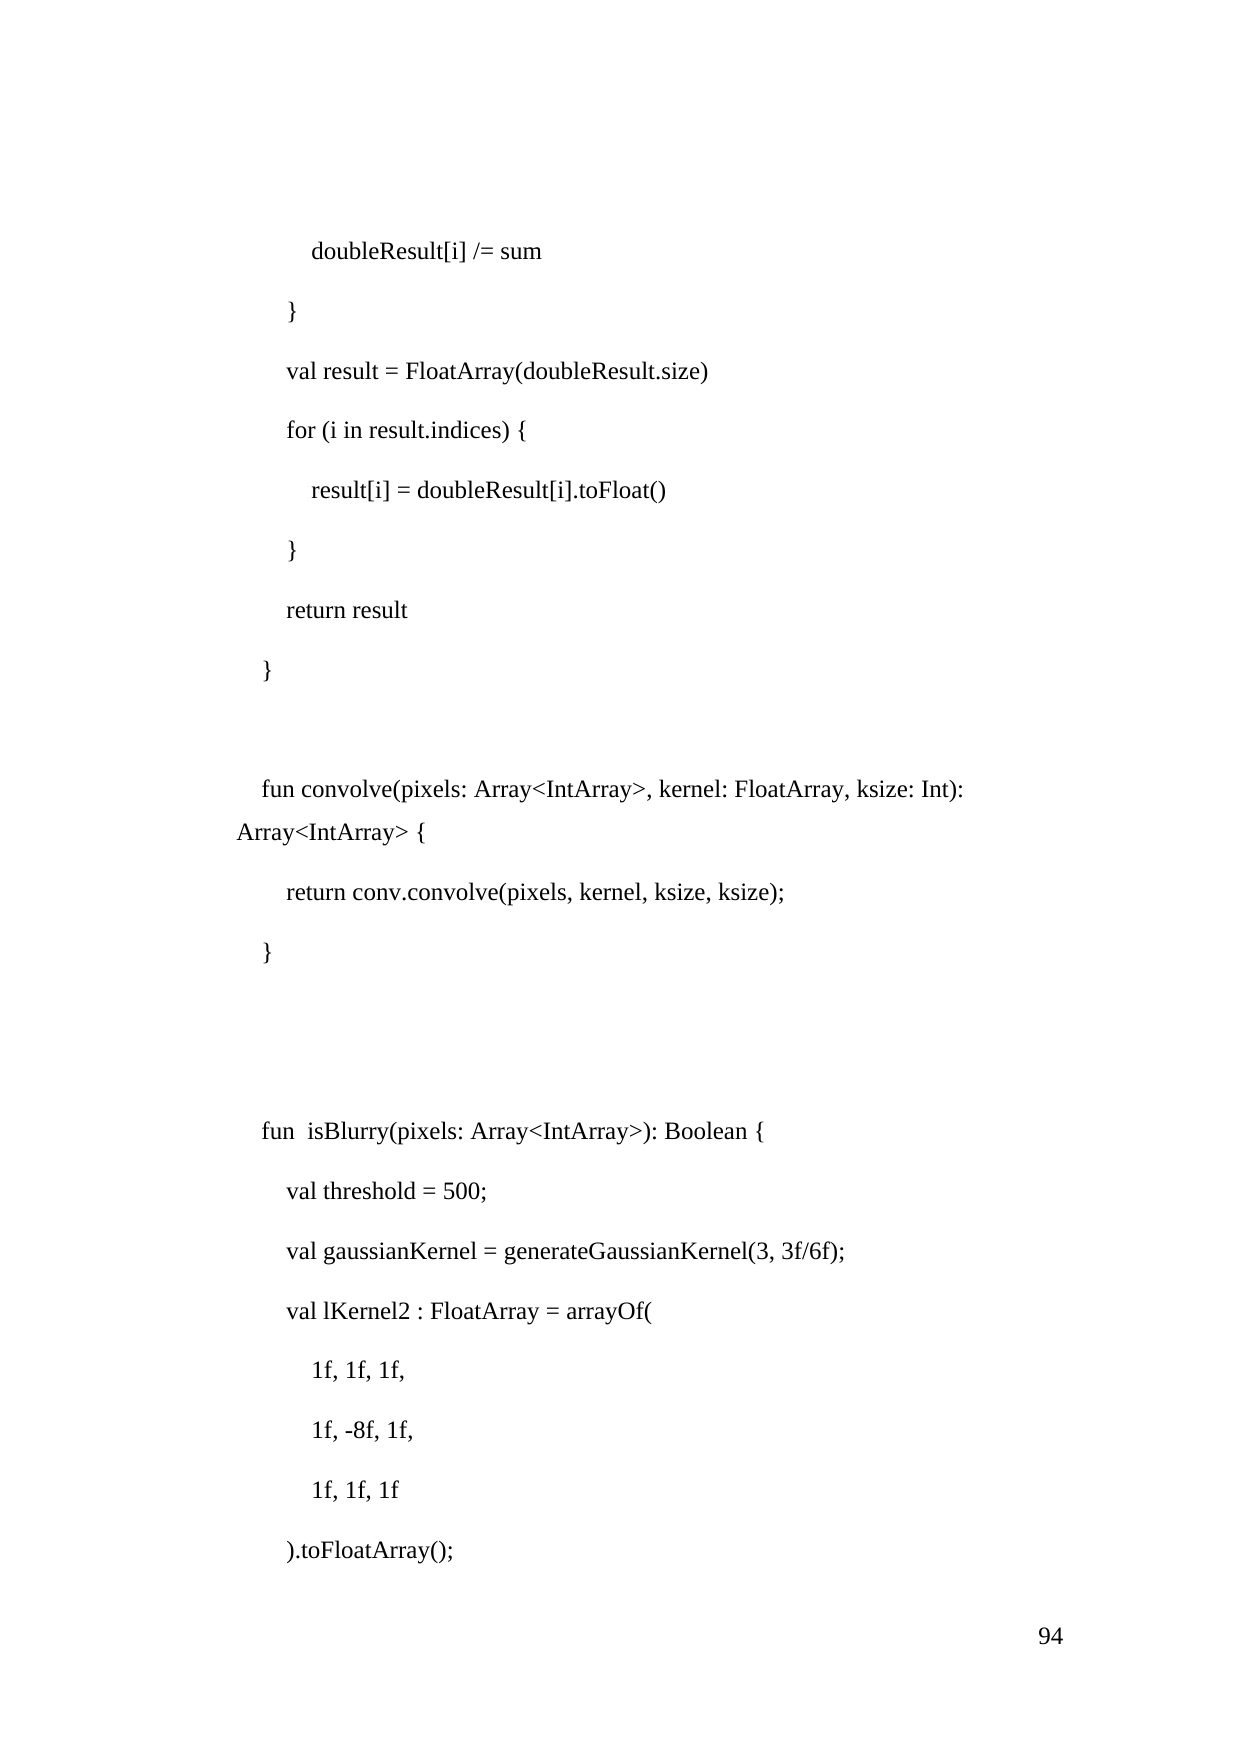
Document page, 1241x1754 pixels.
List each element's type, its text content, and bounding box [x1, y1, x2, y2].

text fun isBlurry(pixels: Array<IntArray>): Boolean { [236, 1116, 1063, 1145]
text val result = FloatArray(doubleResult.size) [236, 356, 1063, 384]
text return conv.convolve(pixels, kernel, ksize, ksize); [236, 877, 1063, 906]
text } [236, 655, 1063, 683]
text } [236, 535, 1063, 564]
text doubleResult[i] /= sum [236, 236, 1063, 265]
text val lKernel2 : FloatArray = arrayOf( [236, 1296, 1063, 1324]
text return result [236, 595, 1063, 624]
text } [236, 937, 1063, 966]
text val gaussianKernel = generateGaussianKernel(3, 3f/6f); [236, 1236, 1063, 1265]
text fun convolve(pixels: Array<IntArray>, kernel: FloatArray, ksize: Int): Array<IntArray> { [236, 774, 1063, 846]
text 1f, 1f, 1f [236, 1475, 1063, 1504]
text 1f, 1f, 1f, [236, 1356, 1063, 1384]
text 1f, -8f, 1f, [236, 1415, 1063, 1444]
text result[i] = doubleResult[i].toFloat() [236, 475, 1063, 504]
text } [236, 296, 1063, 325]
text for (i in result.indices) { [236, 416, 1063, 444]
text ).toFloatArray(); [236, 1535, 1063, 1564]
text val threshold = 500; [236, 1176, 1063, 1205]
